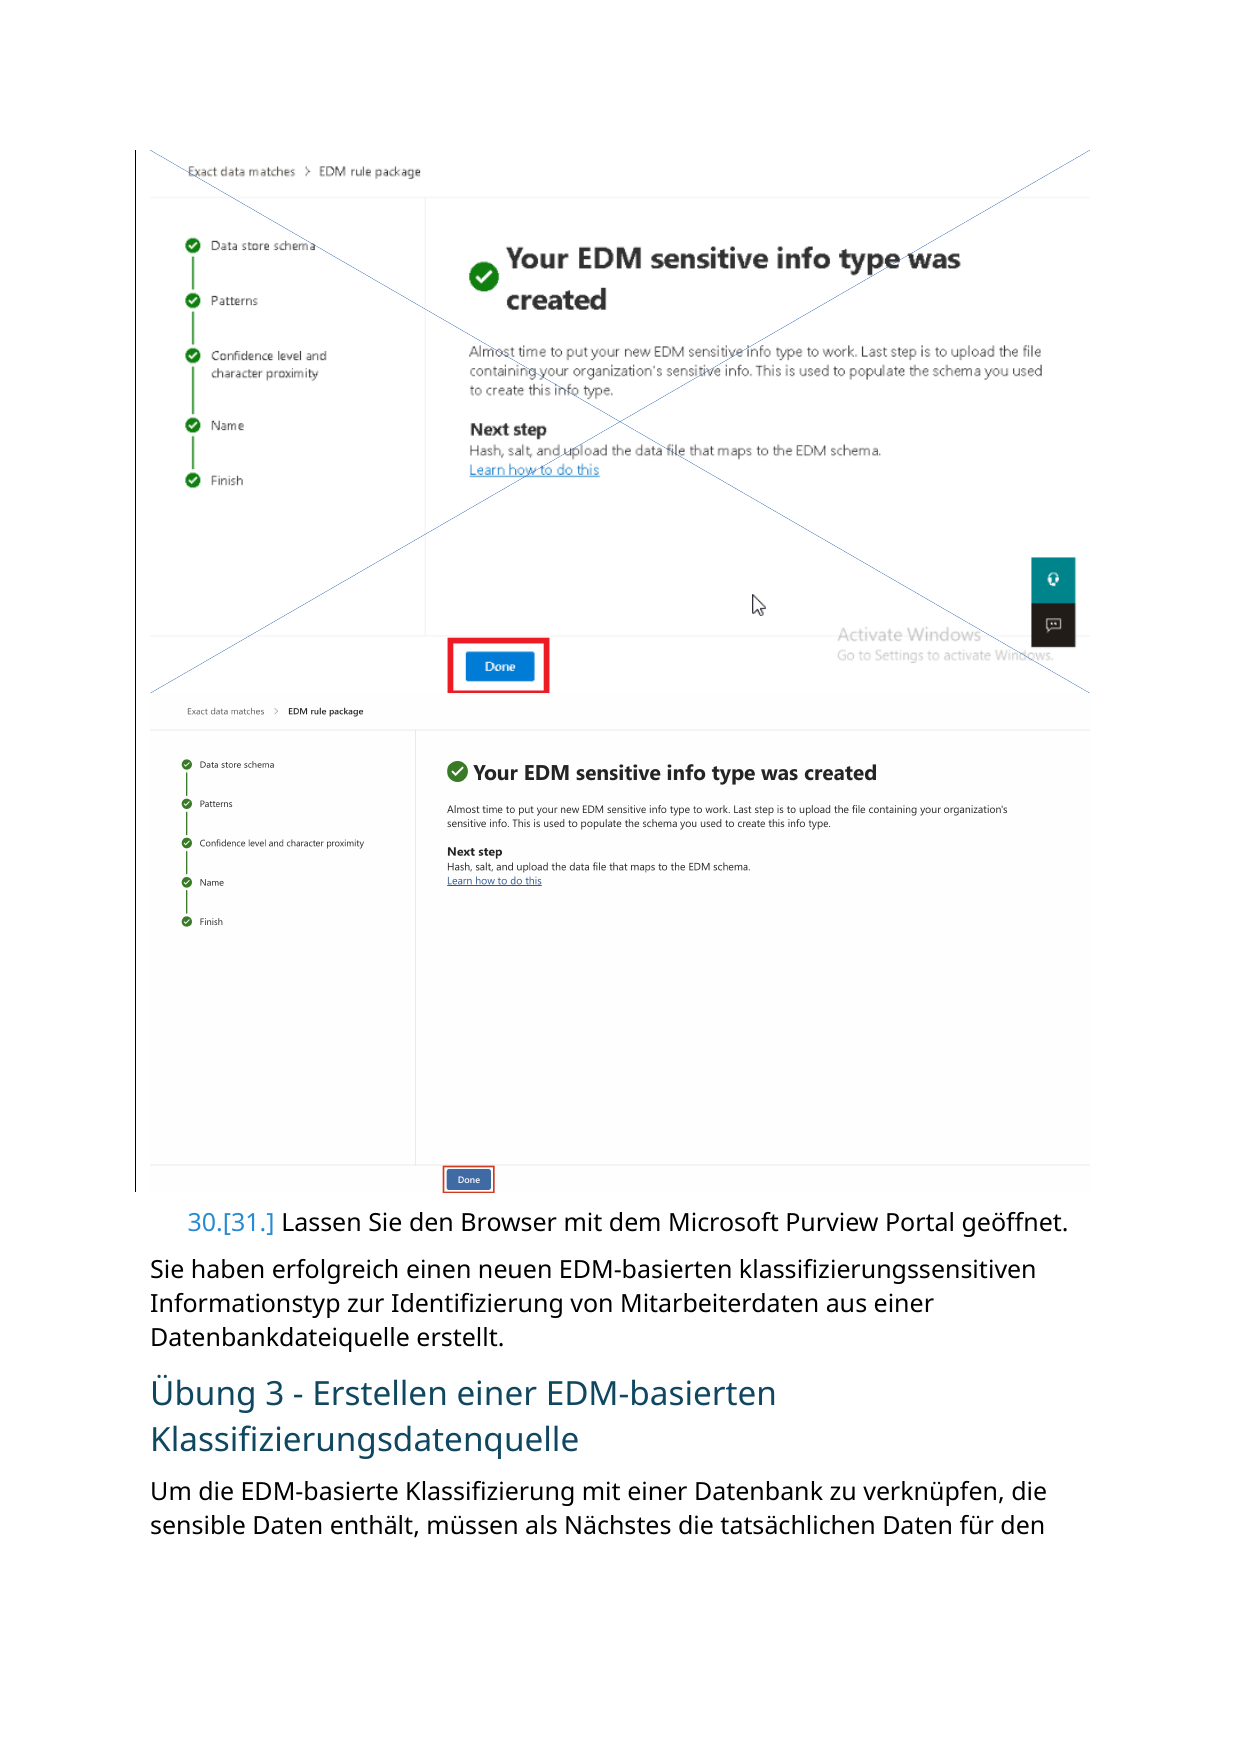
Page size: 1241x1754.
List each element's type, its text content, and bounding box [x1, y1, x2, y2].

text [150, 1473, 1090, 1542]
picture [150, 151, 1091, 1193]
list Lassen Sie den Browser mit dem Microsoft Purview Portal geöffnet. [187, 1205, 1090, 1239]
picture [150, 151, 618, 692]
subtitle Übung 3 - Erstellen einer EDM-basierten Klassifizierungsdatenquelle [150, 1370, 1090, 1461]
picture [152, 150, 1088, 421]
text Sie haben erfolgreich einen neuen EDM-basierten klassifizierungssensitiven Informationstyp zur Identifizierung von Mitarbeiterdaten aus einer Datenbankdateiquelle erstellt. [150, 1251, 1090, 1353]
